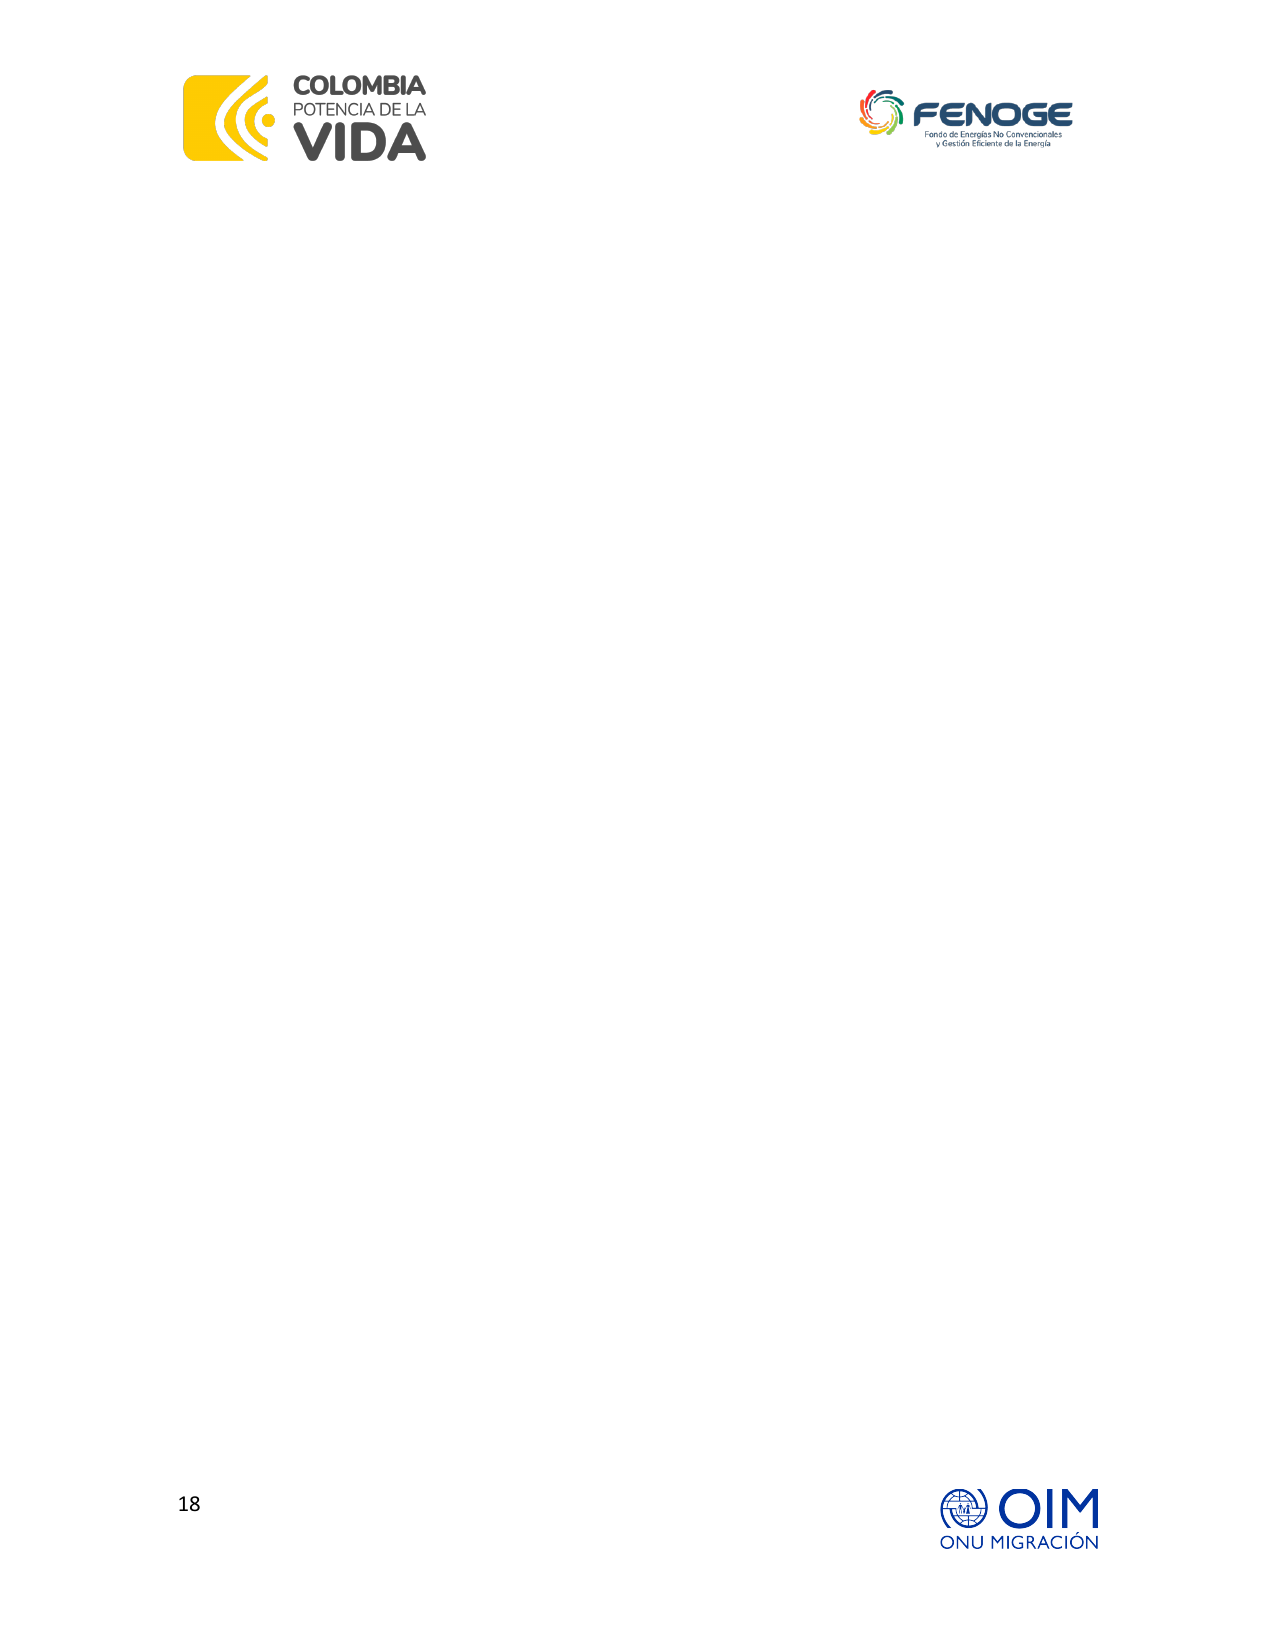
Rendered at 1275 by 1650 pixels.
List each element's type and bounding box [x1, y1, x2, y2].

picture [858, 88, 1075, 148]
picture [177, 73, 432, 163]
picture [940, 1489, 1098, 1549]
